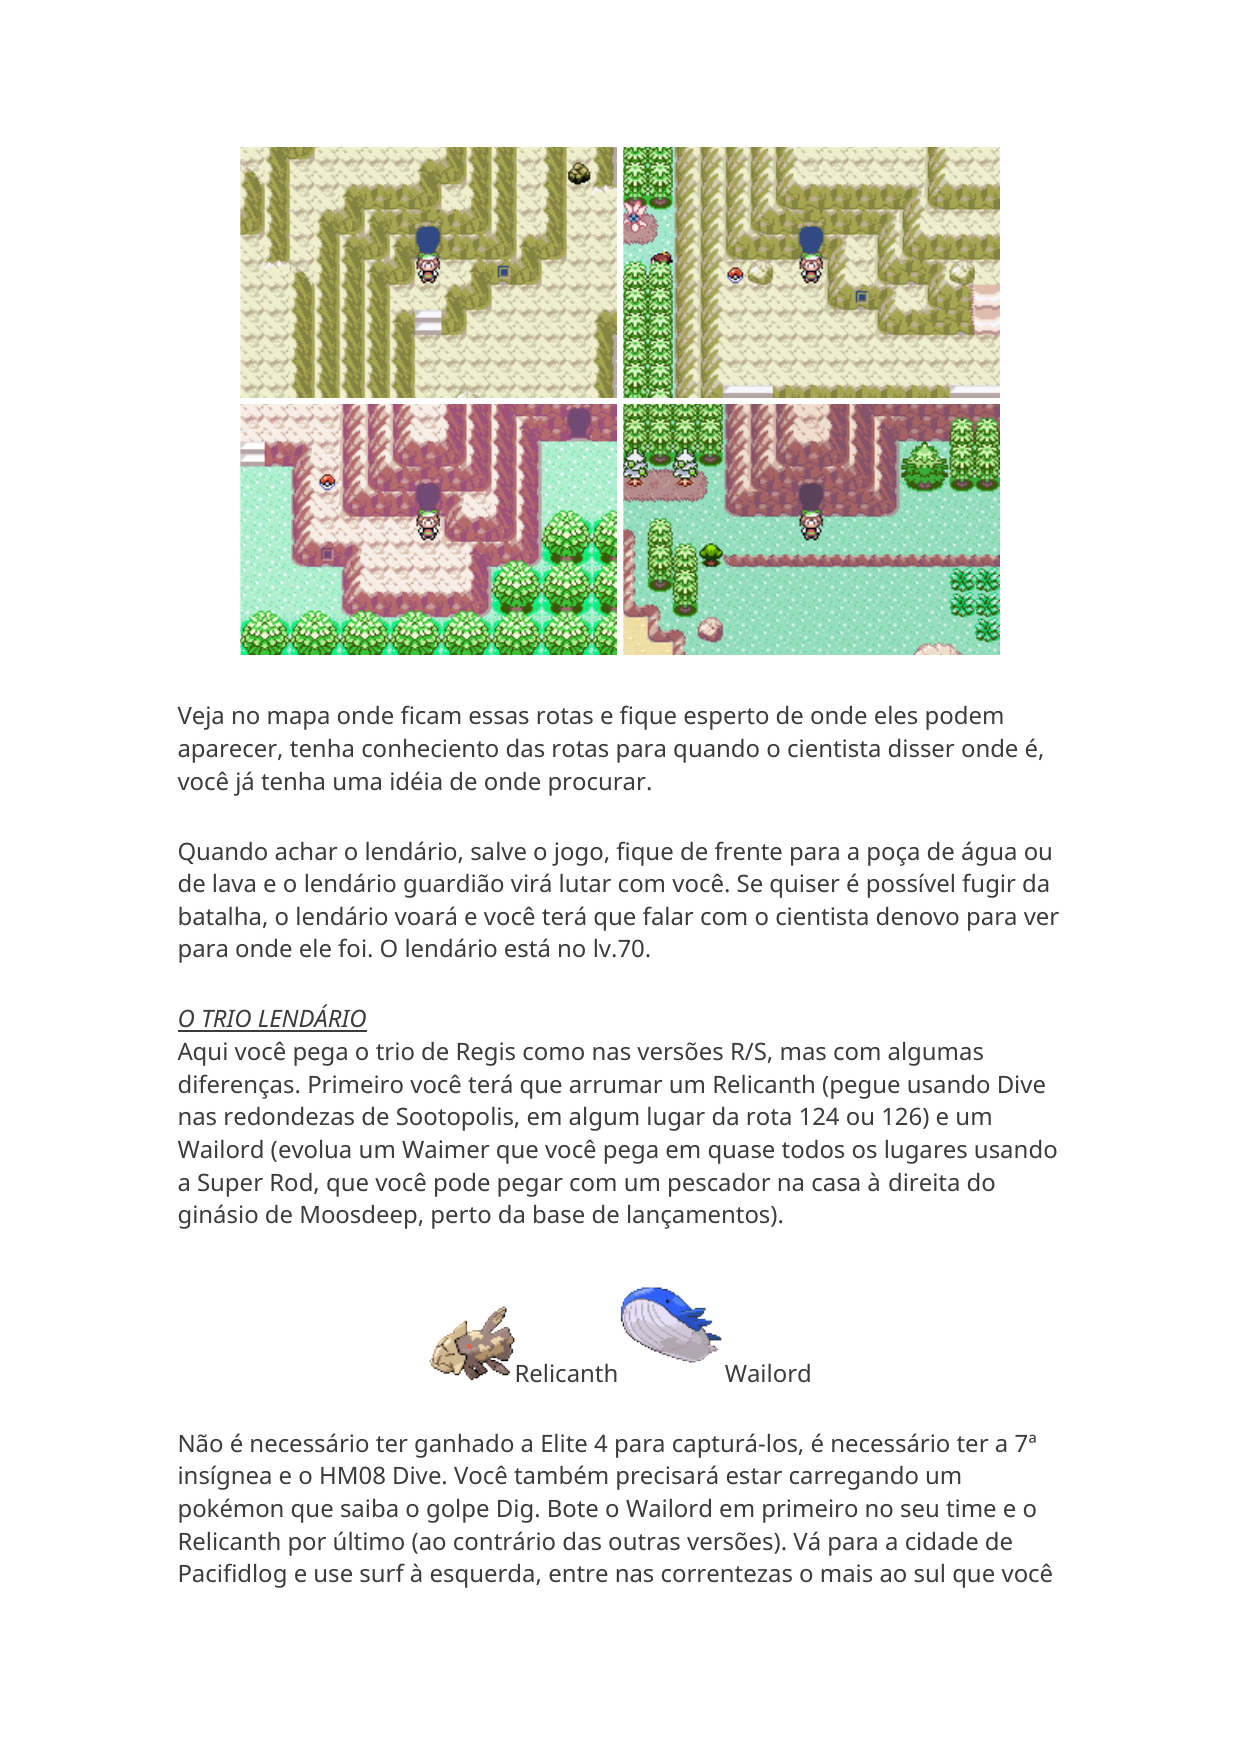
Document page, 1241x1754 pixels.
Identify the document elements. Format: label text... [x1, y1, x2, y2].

picture [240, 147, 617, 398]
text Veja no mapa onde ficam essas rotas e fique esperto de onde eles podem aparecer, tenha conheciento das rotas para quando o cientista disser onde é, você já tenha uma idéia de onde procurar. [177, 699, 1063, 797]
text RelicanthWailord [177, 1268, 1063, 1389]
picture [623, 404, 1000, 655]
picture [428, 1302, 515, 1382]
text Quando achar o lendário, salve o jogo, fique de frente para a poça de água ou de lava e o lendário guardião virá lutar com você. Se quiser é possível fugir da batalha, o lendário voará e você terá que falar com o cientista denovo para ver para onde ele foi. O lendário está no lv.70. [177, 834, 1063, 965]
text O TRIO LENDÁRIO Aqui você pega o trio de Regis como nas versões R/S, mas com algumas diferenças. Primeiro você terá que arrumar um Relicanth (pegue usando Dive nas redondezas de Sootopolis, em algum lugar da rota 124 ou 126) e um Wailord (evolua um Waimer que você pega em quase todos os lugares usando a Super Rod, que você pode pegar com um pescador na casa à direita do ginásio de Moosdeep, perto da base de lançamentos). [177, 1002, 1063, 1231]
picture [623, 147, 1000, 398]
picture [618, 1268, 725, 1382]
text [177, 1427, 1063, 1589]
picture [240, 404, 617, 655]
